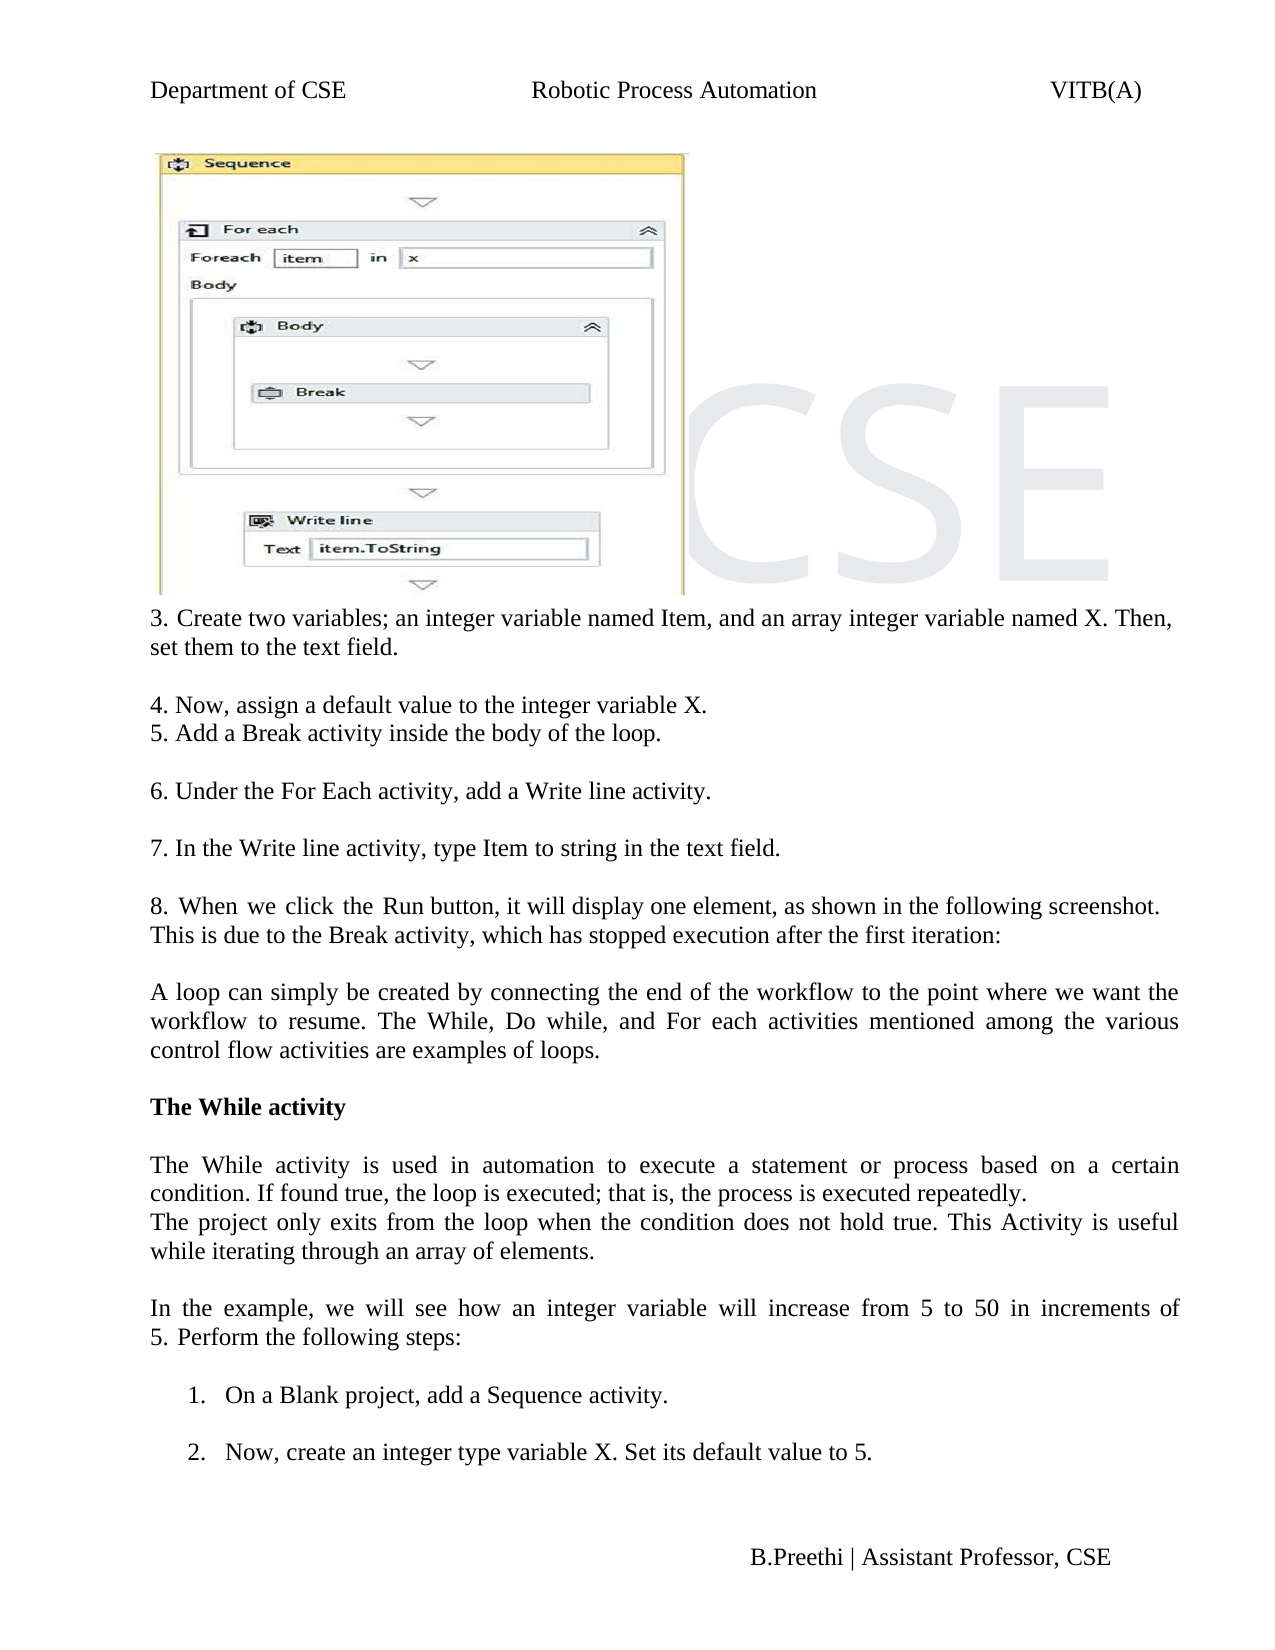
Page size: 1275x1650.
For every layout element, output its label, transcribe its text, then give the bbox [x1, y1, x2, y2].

list Under the For Each activity, add a Write line activity. [150, 776, 1260, 805]
list In the Write line activity, type Item to string in the text field. [150, 833, 1260, 862]
list When we click the Run button, it will display one element, as shown in the following screenshot. This is due to the Break activity, which has stopped execution after the first iteration: [150, 891, 1181, 948]
text The project only exits from the loop when the condition does not hold true. This Activity is useful while iterating through an array of elements. [150, 1207, 1181, 1265]
list Now, assign a default value to the integer variable X. [150, 690, 1260, 718]
list On a Blank project, add a Sequence activity. [187, 1380, 1260, 1408]
list Perform the following steps: [150, 1322, 1260, 1351]
list Add a Break activity inside the body of the loop. [150, 718, 1260, 747]
subtitle The While activity [150, 1092, 1260, 1121]
list Create two variables; an integer variable named Item, and an array integer variable named X. Then, set them to the text field. [150, 603, 1180, 661]
picture [153, 151, 692, 596]
text A loop can simply be created by connecting the end of the workflow to the point where we want the workflow to resume. The While, Do while, and For each activities mentioned among the various control flow activities are examples of loops. [150, 977, 1180, 1063]
list Now, create an integer type variable X. Set its default value to 5. [187, 1437, 1260, 1466]
text The While activity is used in automation to execute a statement or process based on a certain condition. If found true, the loop is executed; that is, the process is executed repeatedly. [150, 1150, 1181, 1207]
text In the example, we will see how an integer variable will increase from 5 to 50 in increments of [150, 1293, 1260, 1322]
